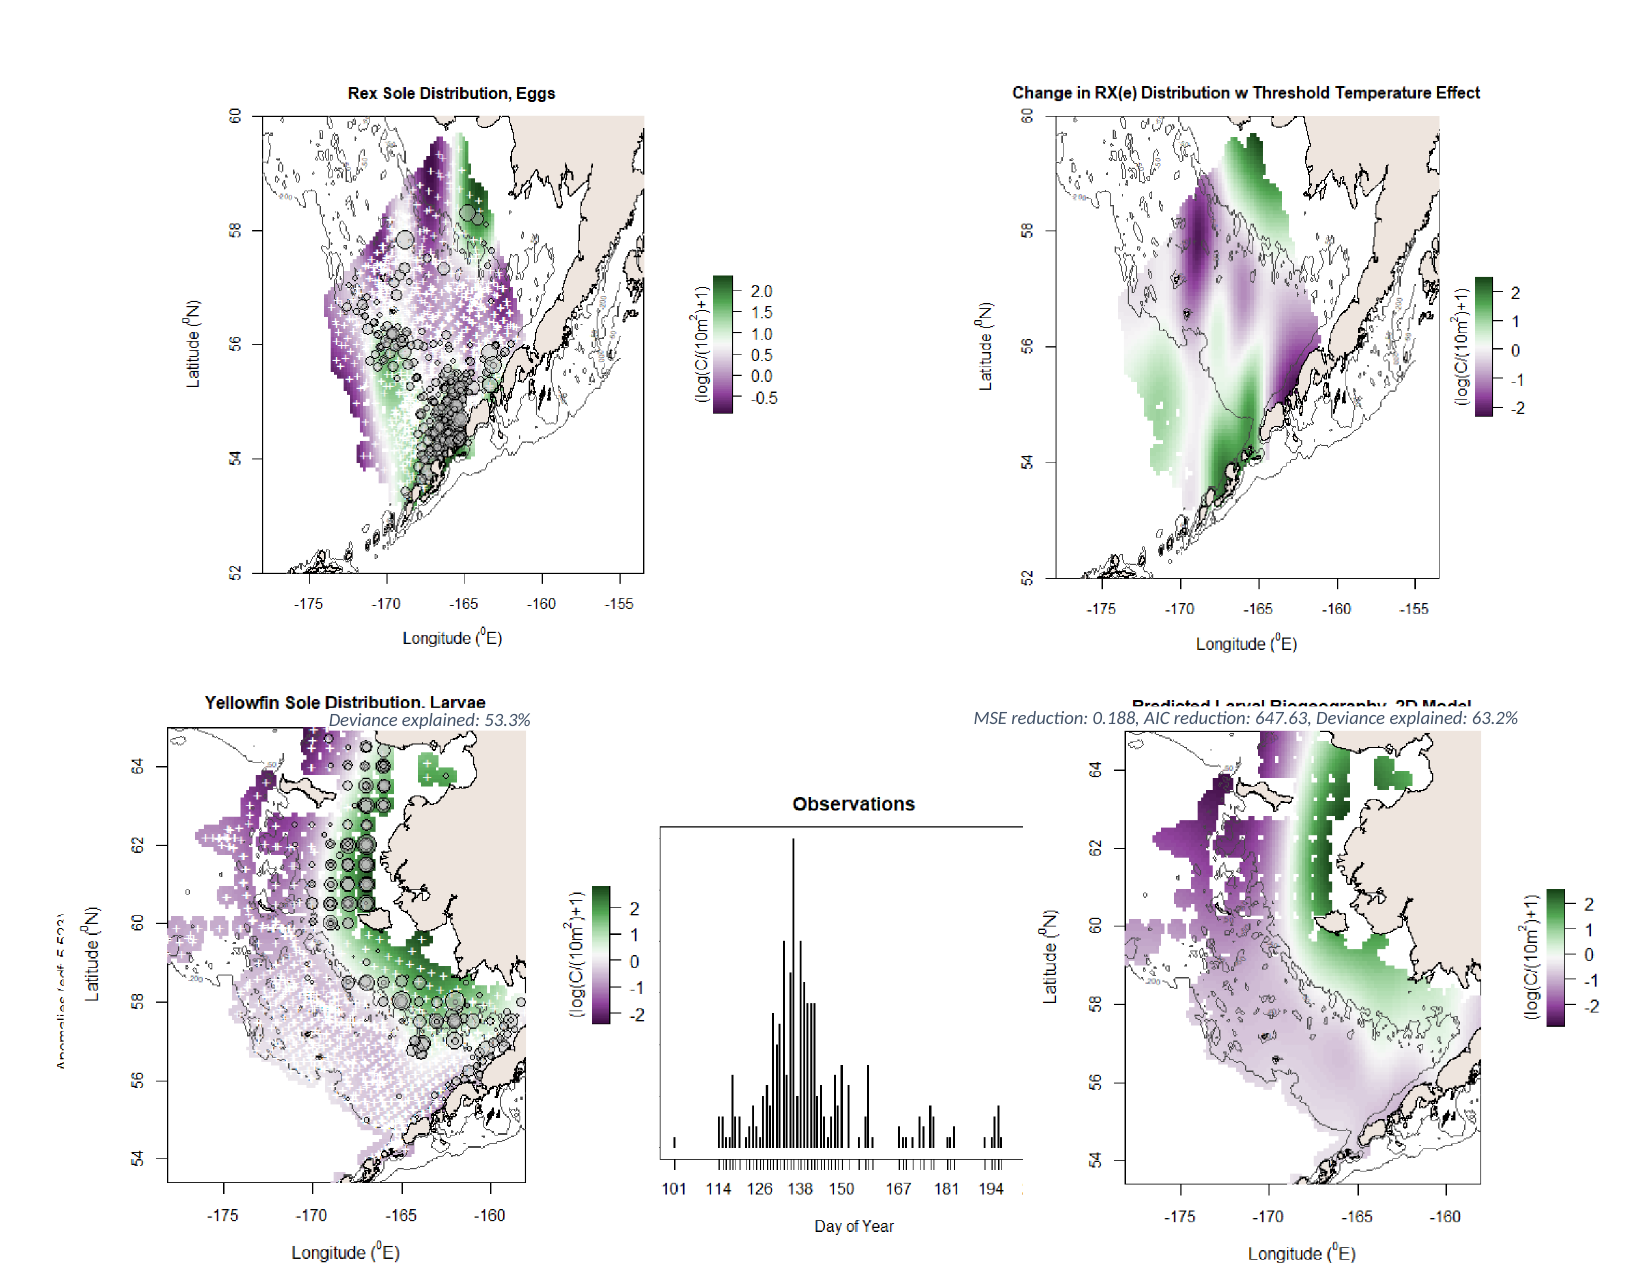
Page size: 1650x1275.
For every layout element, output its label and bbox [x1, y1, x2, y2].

picture [39, 679, 1607, 1275]
picture [165, 71, 787, 657]
picture [964, 76, 1541, 661]
